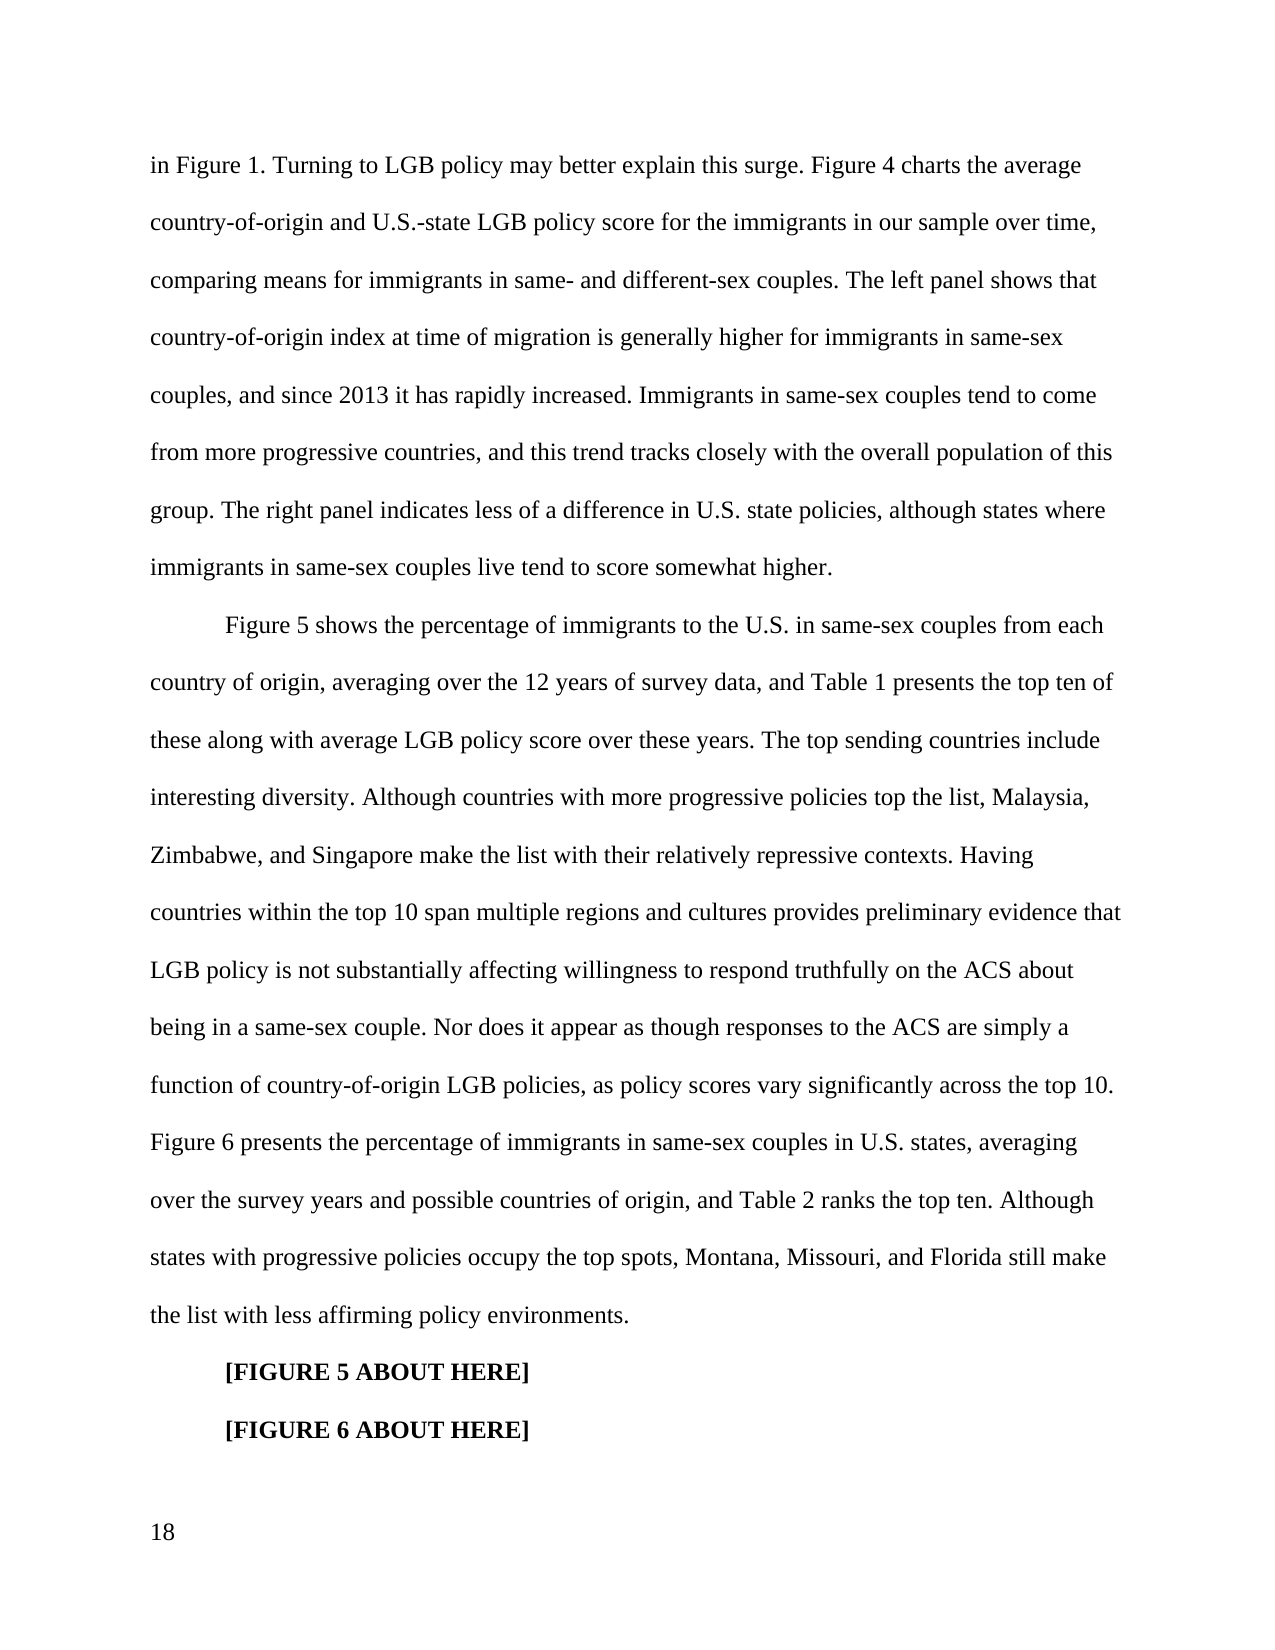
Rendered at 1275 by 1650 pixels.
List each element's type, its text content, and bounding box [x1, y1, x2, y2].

text Figure 5 shows the percentage of immigrants to the U.S. in same-sex couples from each country of origin, averaging over the 12 years of survey data, and Table 1 presents the top ten of these along with average LGB policy score over these years. The top sending countries include interesting diversity. Although countries with more progressive policies top the list, Malaysia, Zimbabwe, and Singapore make the list with their relatively repressive contexts. Having countries within the top 10 span multiple regions and cultures provides preliminary evidence that LGB policy is not substantially affecting willingness to respond truthfully on the ACS about being in a same-sex couple. Nor does it appear as though responses to the ACS are simply a function of country-of-origin LGB policies, as policy scores vary significantly across the top 10. Figure 6 presents the percentage of immigrants in same-sex couples in U.S. states, averaging over the survey years and possible countries of origin, and Table 2 ranks the top ten. Although states with progressive policies occupy the top spots, Montana, Missouri, and Florida still make the list with less affirming policy environments. [150, 610, 1125, 1329]
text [150, 150, 1125, 581]
text [FIGURE 6 ABOUT HERE] [150, 1415, 1125, 1444]
text [FIGURE 5 ABOUT HERE] [150, 1357, 1125, 1386]
